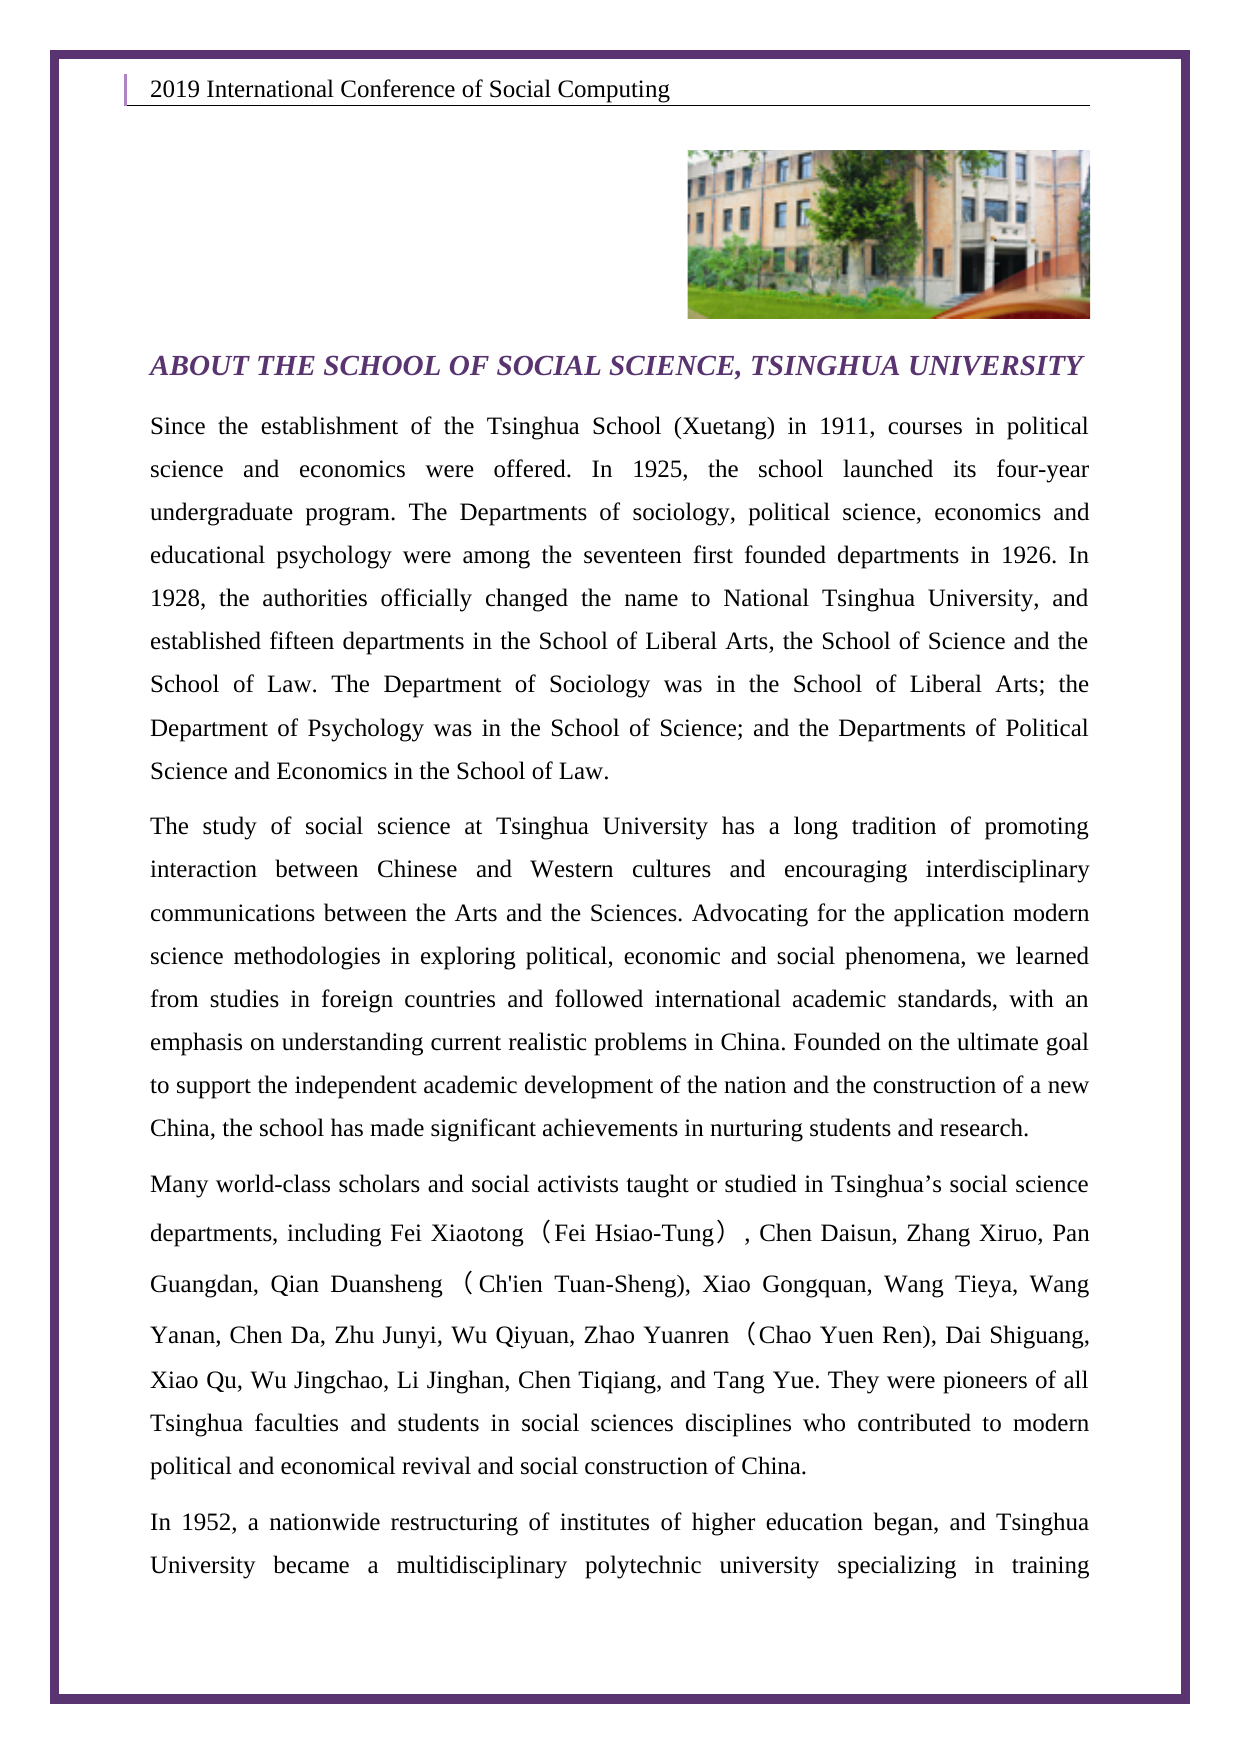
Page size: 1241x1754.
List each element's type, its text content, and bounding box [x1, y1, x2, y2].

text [150, 1507, 1090, 1579]
text Many world-class scholars and social activists taught or studied in Tsinghua’s social science departments, including Fei Xiaotong（Fei Hsiao-Tung）, Chen Daisun, Zhang Xiruo, Pan Guangdan, Qian Duansheng（Ch'ien Tuan-Sheng), Xiao Gongquan, Wang Tieya, Wang Yanan, Chen Da, Zhu Junyi, Wu Qiyuan, Zhao Yuanren（Chao Yuen Ren), Dai Shiguang, Xiao Qu, Wu Jingchao, Li Jinghan, Chen Tiqiang, and Tang Yue. They were pioneers of all Tsinghua faculties and students in social sciences disciplines who contributed to modern political and economical revival and social construction of China. [150, 1169, 1090, 1480]
text Since the establishment of the Tsinghua School (Xuetang) in 1911, courses in political science and economics were offered. In 1925, the school launched its four-year undergraduate program. The Departments of sociology, political science, economics and educational psychology were among the seventeen first founded departments in 1926. In 1928, the authorities officially changed the name to National Tsinghua University, and established fifteen departments in the School of Liberal Arts, the School of Science and the School of Law. The Department of Sociology was in the School of Liberal Arts; the Department of Psychology was in the School of Science; and the Departments of Political Science and Economics in the School of Law. [150, 411, 1090, 784]
text The study of social science at Tsinghua University has a long tradition of promoting interaction between Chinese and Western cultures and encouraging interdisciplinary communications between the Arts and the Sciences. Advocating for the application modern science methodologies in exploring political, economic and social phenomena, we learned from studies in foreign countries and followed international academic standards, with an emphasis on understanding current realistic problems in China. Founded on the ultimate goal to support the independent academic development of the nation and the construction of a new China, the school has made significant achievements in nurturing students and research. [150, 811, 1090, 1142]
text ABOUT THE SCHOOL OF SOCIAL SCIENCE, TSINGHUA UNIVERSITY [150, 348, 1090, 382]
picture [687, 150, 1091, 319]
